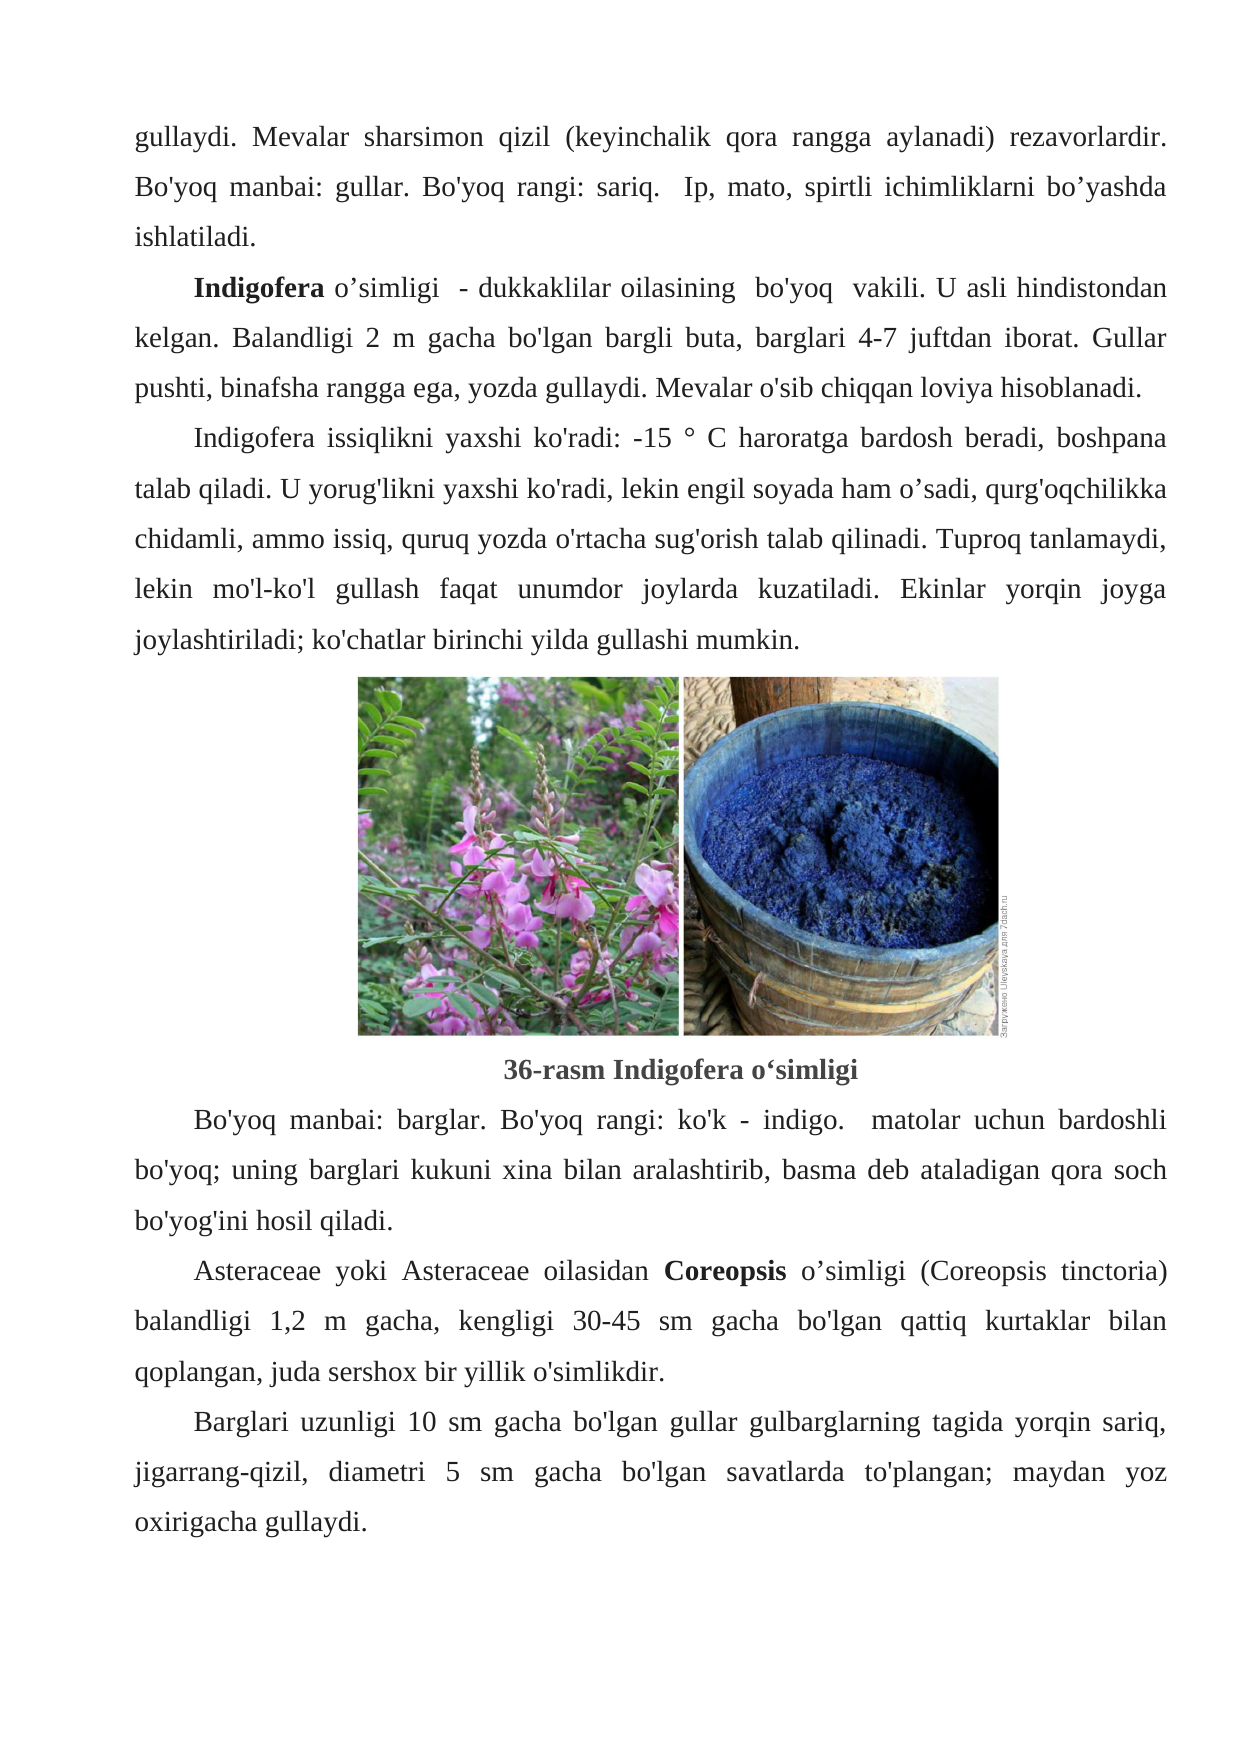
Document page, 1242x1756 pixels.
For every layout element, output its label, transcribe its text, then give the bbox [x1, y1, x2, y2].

text Barglari uzunligi 10 sm gacha bo'lgan gullar gulbarglarning tagida yorqin sariq, jigarrang-qizil, diametri 5 sm gacha bo'lgan savatlarda to'plangan; maydan yoz oxirigacha gullaydi. [134, 1404, 1168, 1538]
picture [353, 672, 1008, 1040]
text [134, 119, 1168, 253]
text Indigofera issiqlikni yaxshi ko'radi: -15 ° C haroratga bardosh beradi, boshpana talab qiladi. U yorug'likni yaxshi ko'radi, lekin engil soyada ham o’sadi, qurg'oqchilikka chidamli, ammo issiq, quruq yozda o'rtacha sug'orish talab qilinadi. Tuproq tanlamaydi, lekin mo'l-ko'l gullash faqat unumdor joylarda kuzatiladi. Ekinlar yorqin joyga joylashtiriladi; ko'chatlar birinchi yilda gullashi mumkin. [134, 421, 1168, 655]
text Bo'yoq manbai: barglar. Bo'yoq rangi: ko'k - indigo. matolar uchun bardoshli bo'yoq; uning barglari kukuni xina bilan aralashtirib, basma deb ataladigan qora soch bo'yog'ini hosil qiladi. [134, 1102, 1168, 1236]
text Indigofera o’simligi - dukkaklilar oilasining bo'yoq vakili. U asli hindistondan kelgan. Balandligi 2 m gacha bo'lgan bargli buta, barglari 4-7 juftdan iborat. Gullar pushti, binafsha rangga ega, yozda gullaydi. Mevalar o'sib chiqqan loviya hisoblanadi. [134, 270, 1168, 404]
text 36-rasm Indigofera o‘simligi [134, 1052, 1168, 1085]
text Asteraceae yoki Asteraceae oilasidan Coreopsis o’simligi (Coreopsis tinctoria) balandligi 1,2 m gacha, kengligi 30-45 sm gacha bo'lgan qattiq kurtaklar bilan qoplangan, juda sershox bir yillik o'simlikdir. [134, 1253, 1168, 1387]
